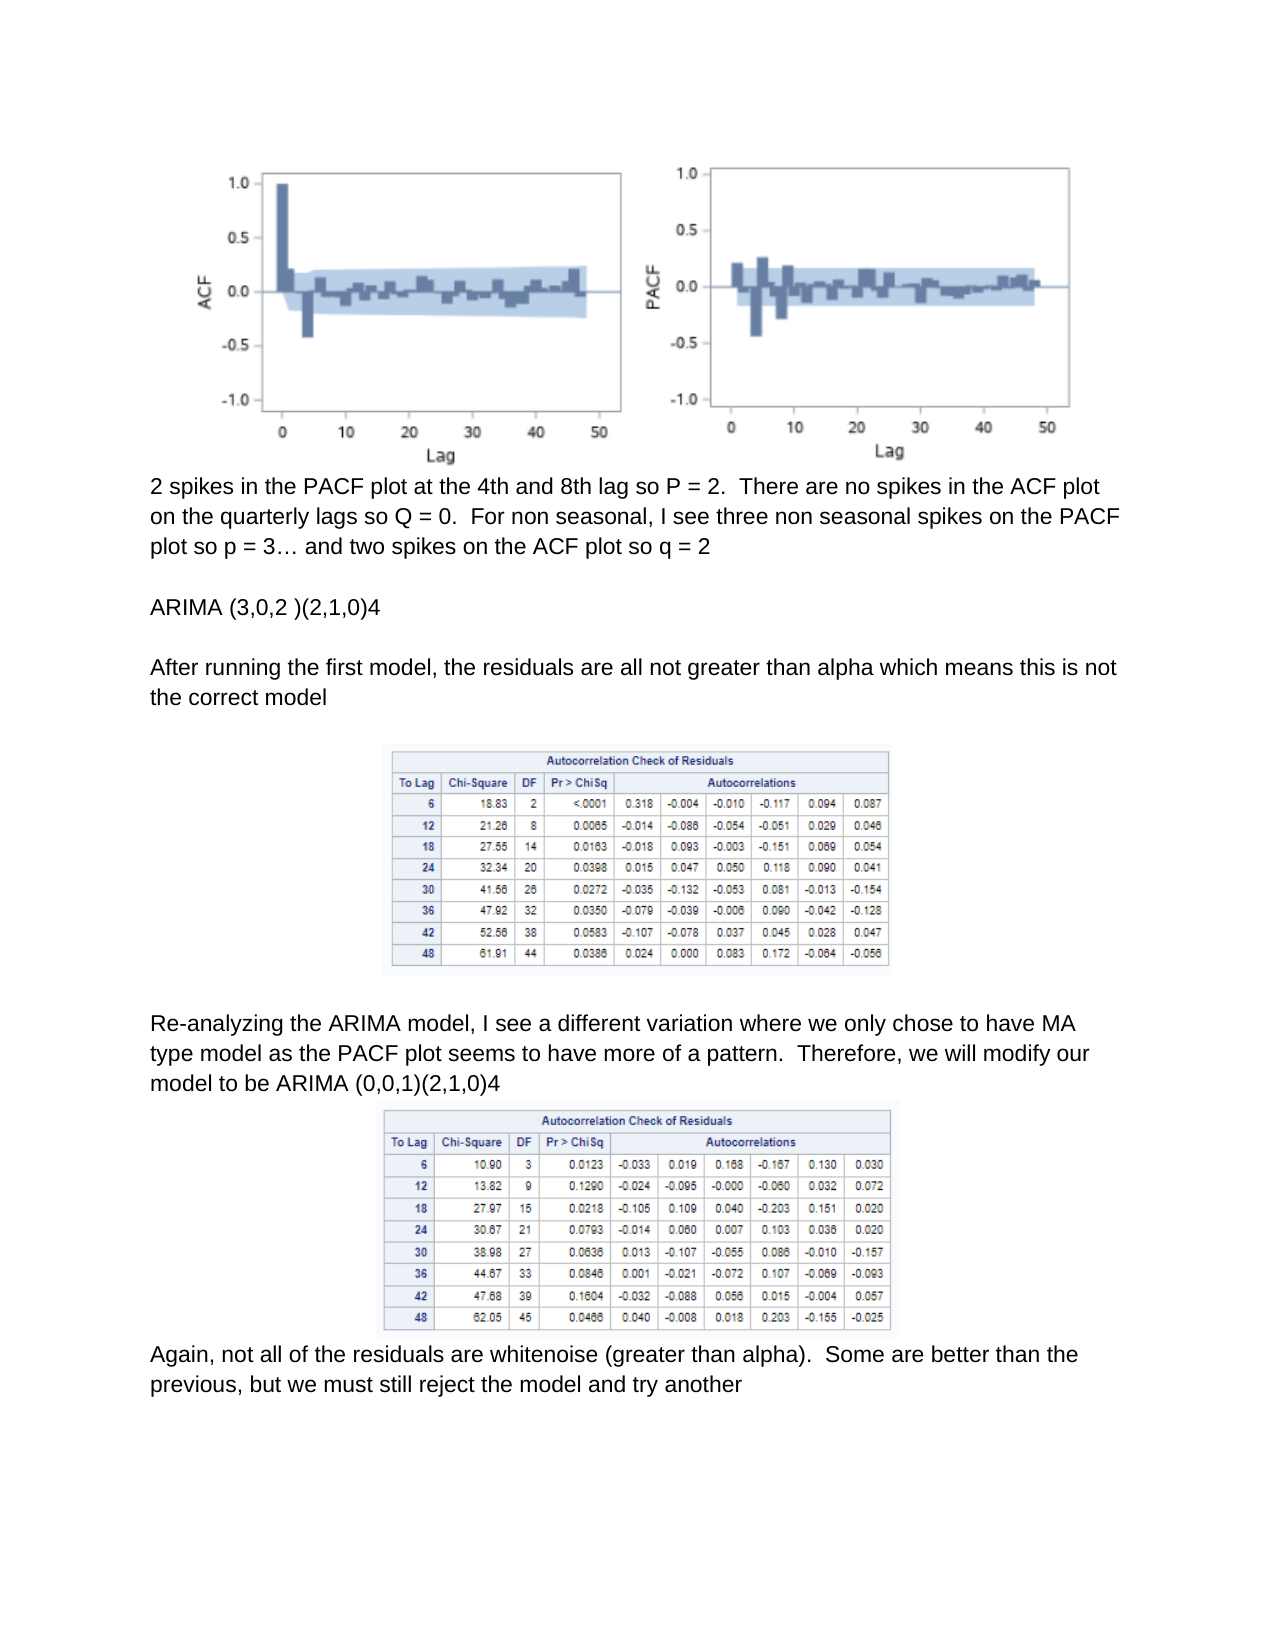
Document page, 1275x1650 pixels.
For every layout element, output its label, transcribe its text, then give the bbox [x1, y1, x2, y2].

text ARIMA (3,0,2 )(2,1,0)4 [150, 593, 1125, 620]
picture [195, 150, 1080, 469]
text Again, not all of the residuals are whitenoise (greater than alpha). Some are better than the previous, but we must still reject the model and try another [150, 1341, 1125, 1398]
text 2 spikes in the PACF plot at the 4th and 8th lag so P = 2. There are no spikes in the ACF plot on the quarterly lags so Q = 0. For non seasonal, I see three non seasonal spikes on the PACF plot so p = 3… and two spikes on the ACF plot so q = 2 [150, 473, 1125, 559]
picture [375, 1100, 900, 1338]
text After running the first model, the residuals are all not greater than alpha which means this is not the correct model [150, 654, 1125, 710]
text Re-analyzing the ARIMA model, I see a different variation where we only chose to have MA type model as the PACF plot seems to have more of a pattern. Therefore, we will modify our model to be ARIMA (0,0,1)(2,1,0)4 [150, 1010, 1125, 1096]
picture [382, 744, 893, 976]
